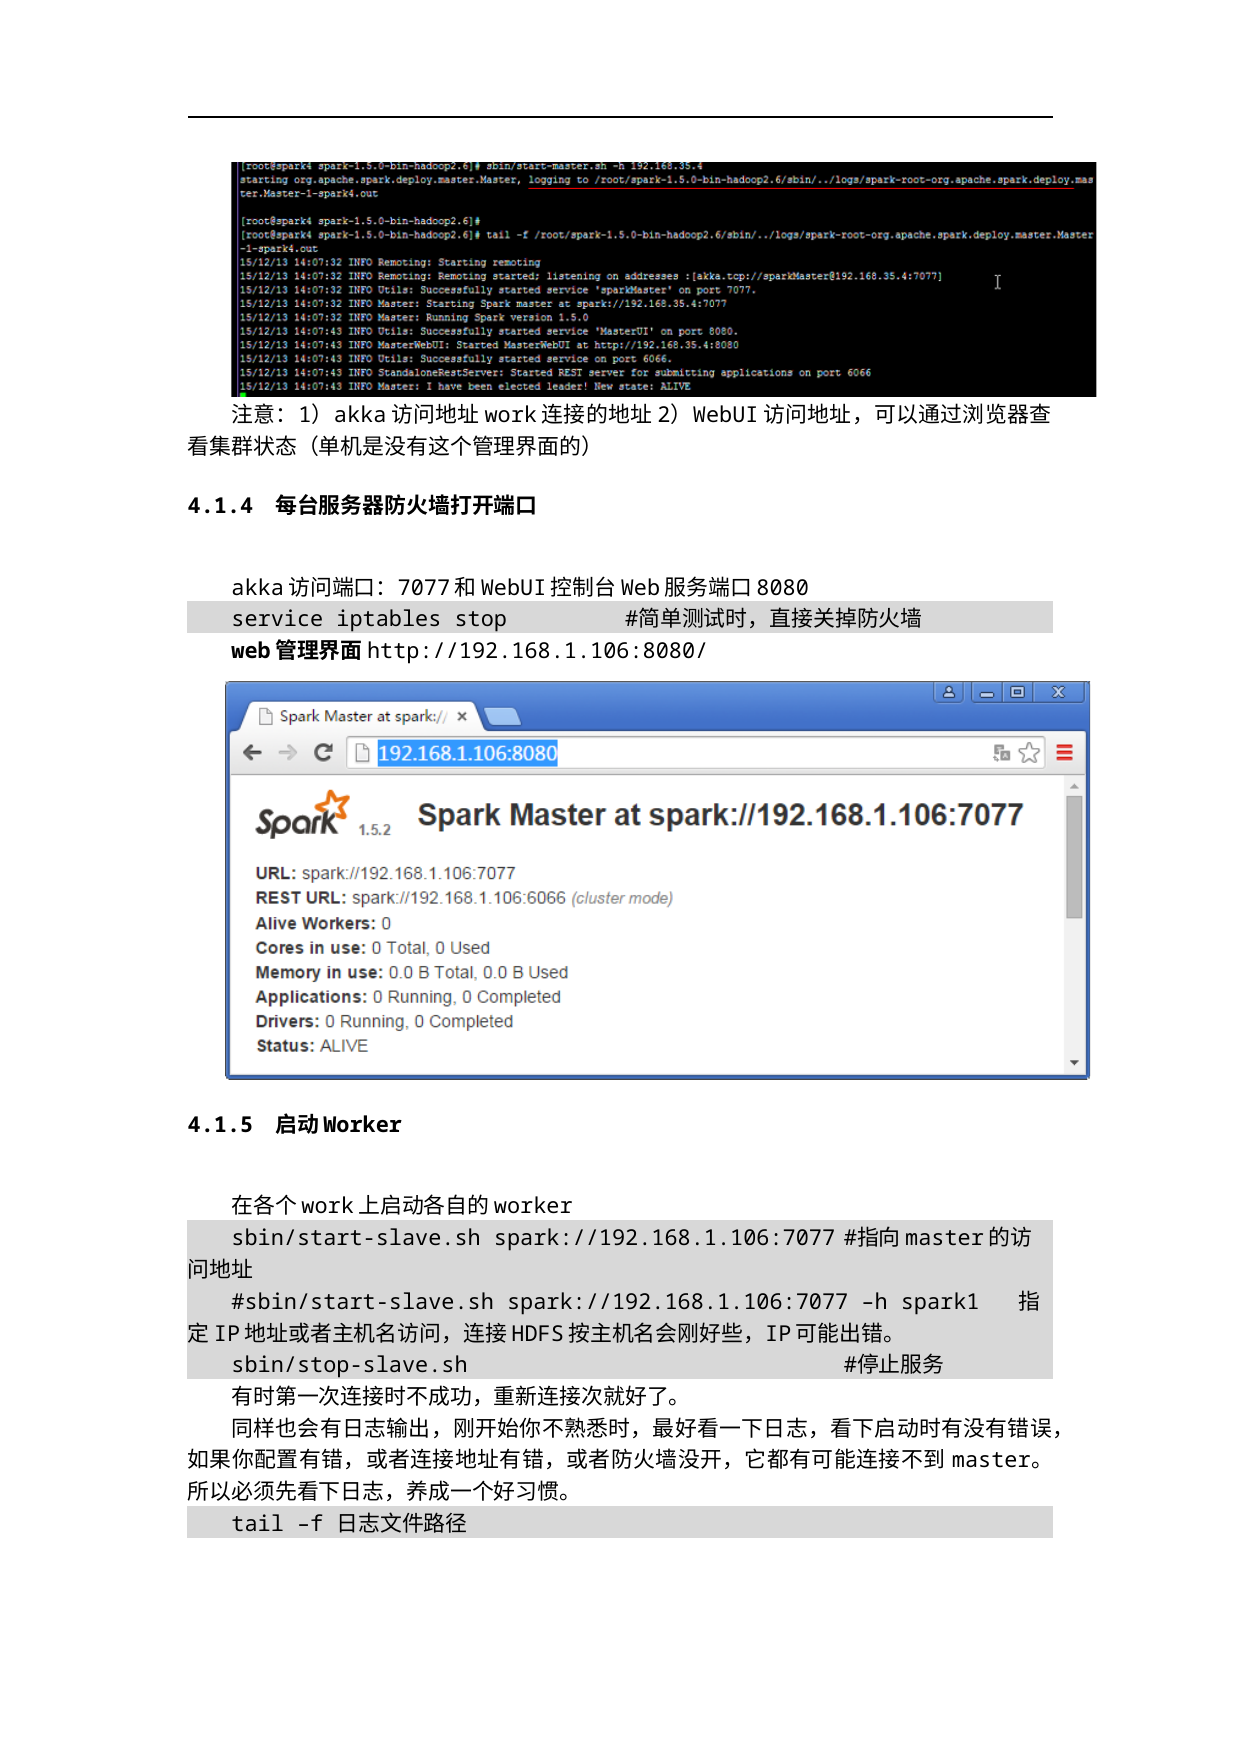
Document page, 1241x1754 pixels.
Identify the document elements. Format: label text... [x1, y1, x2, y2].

text #sbin/start-slave.sh spark://192.168.1.106:7077 –h spark1 指定IP地址或者主机名访问，连接HDFS按主机名会刚好些，IP可能出错。 [187, 1284, 1053, 1347]
subtitle 启动Worker [187, 1107, 1031, 1138]
text 同样也会有日志输出，刚开始你不熟悉时，最好看一下日志，看下启动时有没有错误，如果你配置有错，或者连接地址有错，或者防火墙没开，它都有可能连接不到master。所以必须先看下日志，养成一个好习惯。 [187, 1411, 1053, 1506]
text akka访问端口：7077和WebUI控制台Web服务端口8080 [187, 569, 1053, 601]
text 在各个work上启动各自的worker [187, 1188, 1053, 1220]
text 有时第一次连接时不成功，重新连接次就好了。 [187, 1379, 1053, 1411]
subtitle 每台服务器防火墙打开端口 [187, 488, 1031, 519]
text 注意：1）akka访问地址work连接的地址2）WebUI访问地址，可以通过浏览器查看集群状态（单机是没有这个管理界面的） [187, 397, 1053, 461]
text service iptables stop #简单测试时，直接关掉防火墙 [187, 601, 1053, 633]
picture [225, 681, 1091, 1080]
picture [231, 162, 1097, 397]
text sbin/start-slave.sh spark://192.168.1.106:7077 #指向master的访问地址 [187, 1220, 1053, 1284]
text tail –f 日志文件路径 [187, 1506, 1053, 1538]
text sbin/stop-slave.sh #停止服务 [187, 1347, 1053, 1379]
text web管理界面http://192.168.1.106:8080/ [187, 633, 1053, 665]
